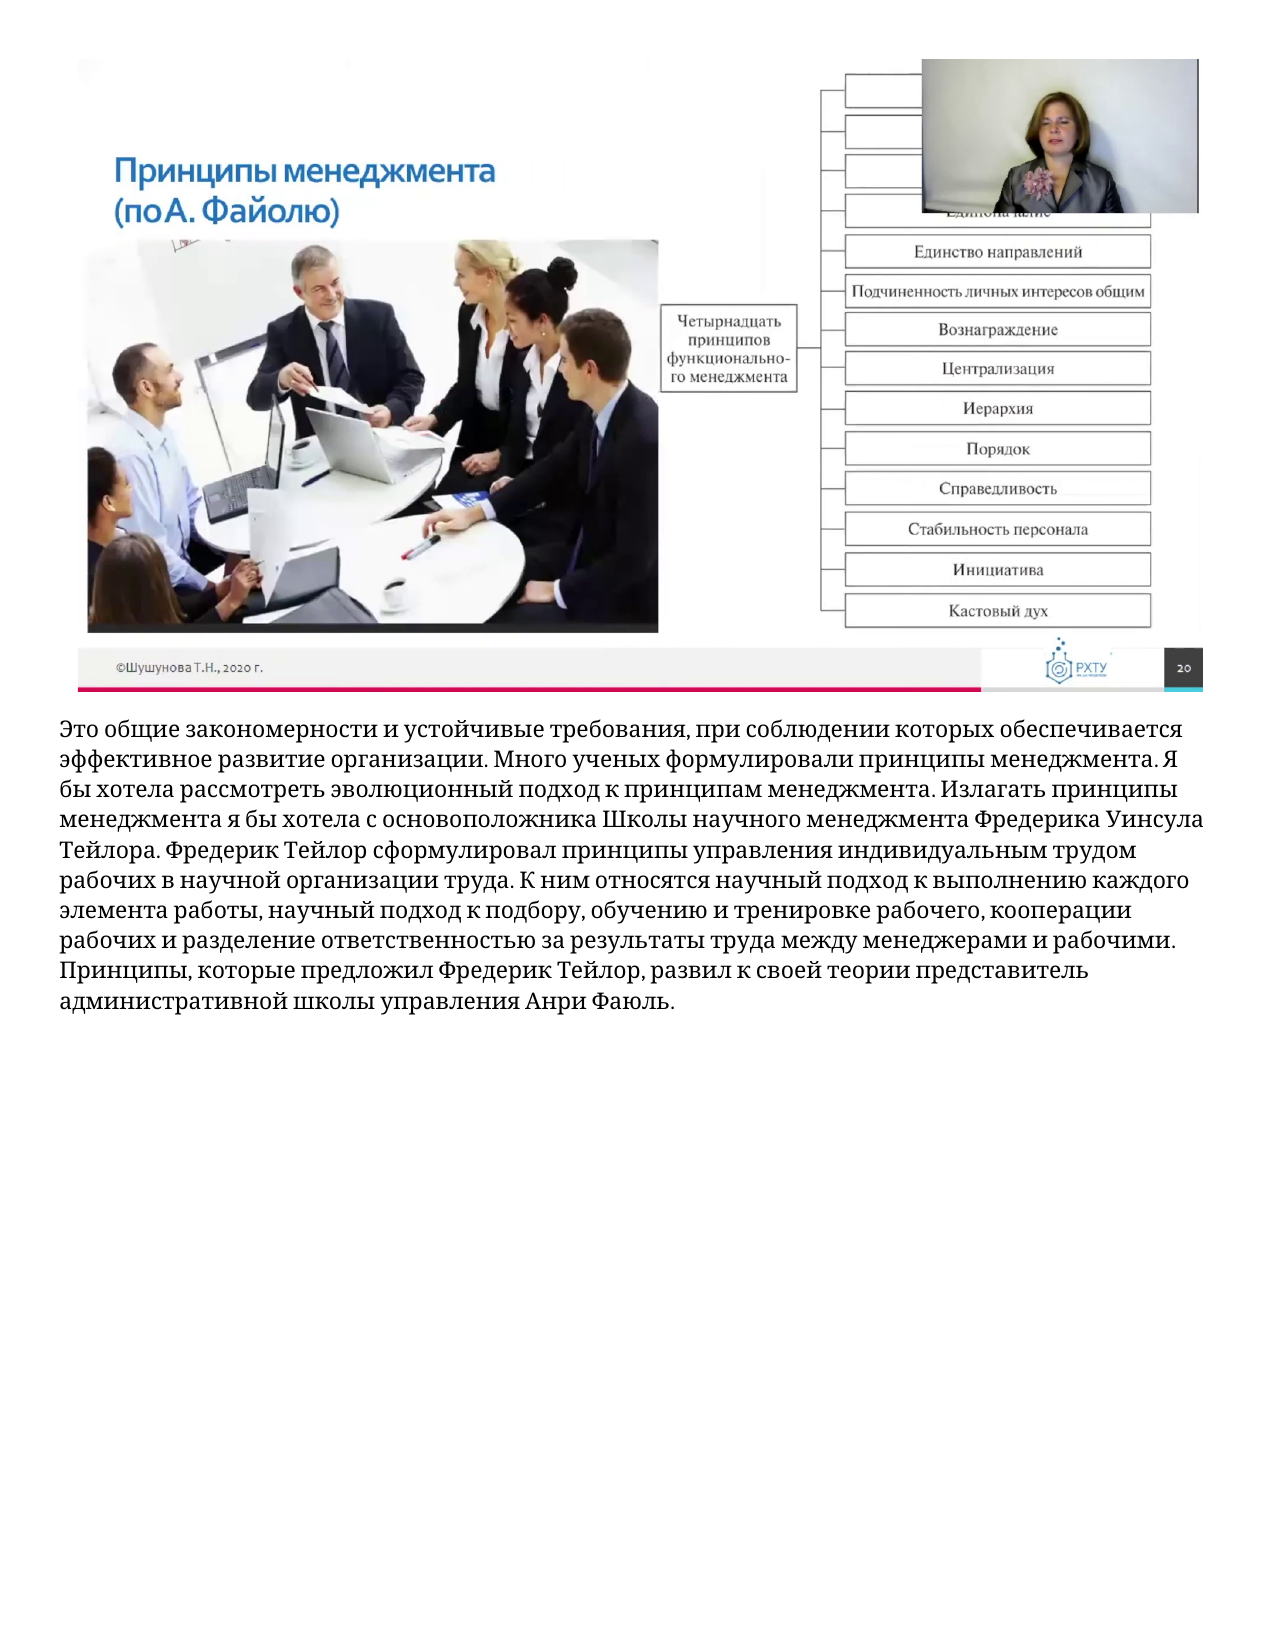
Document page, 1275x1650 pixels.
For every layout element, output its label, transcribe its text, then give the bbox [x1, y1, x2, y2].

picture [77, 59, 1203, 692]
text Это общие закономерности и устойчивые требования, при соблюдении которых обеспечивается эффективное развитие организации. Много ученых формулировали принципы менеджмента. Я бы хотела рассмотреть эволюционный подход к принципам менеджмента. Излагать принципы менеджмента я бы хотела с основоположника Школы научного менеджмента Фредерика Уинсула Тейлора. Фредерик Тейлор сформулировал принципы управления индивидуальным трудом рабочих в научной организации труда. К ним относятся научный подход к выполнению каждого элемента работы, научный подход к подбору, обучению и тренировке рабочего, кооперации рабочих и разделение ответственностью за результаты труда между менеджерами и рабочими. Принципы, которые предложил Фредерик Тейлор, развил к своей теории представитель административной школы управления Анри Фаюль. [59, 717, 1216, 1015]
